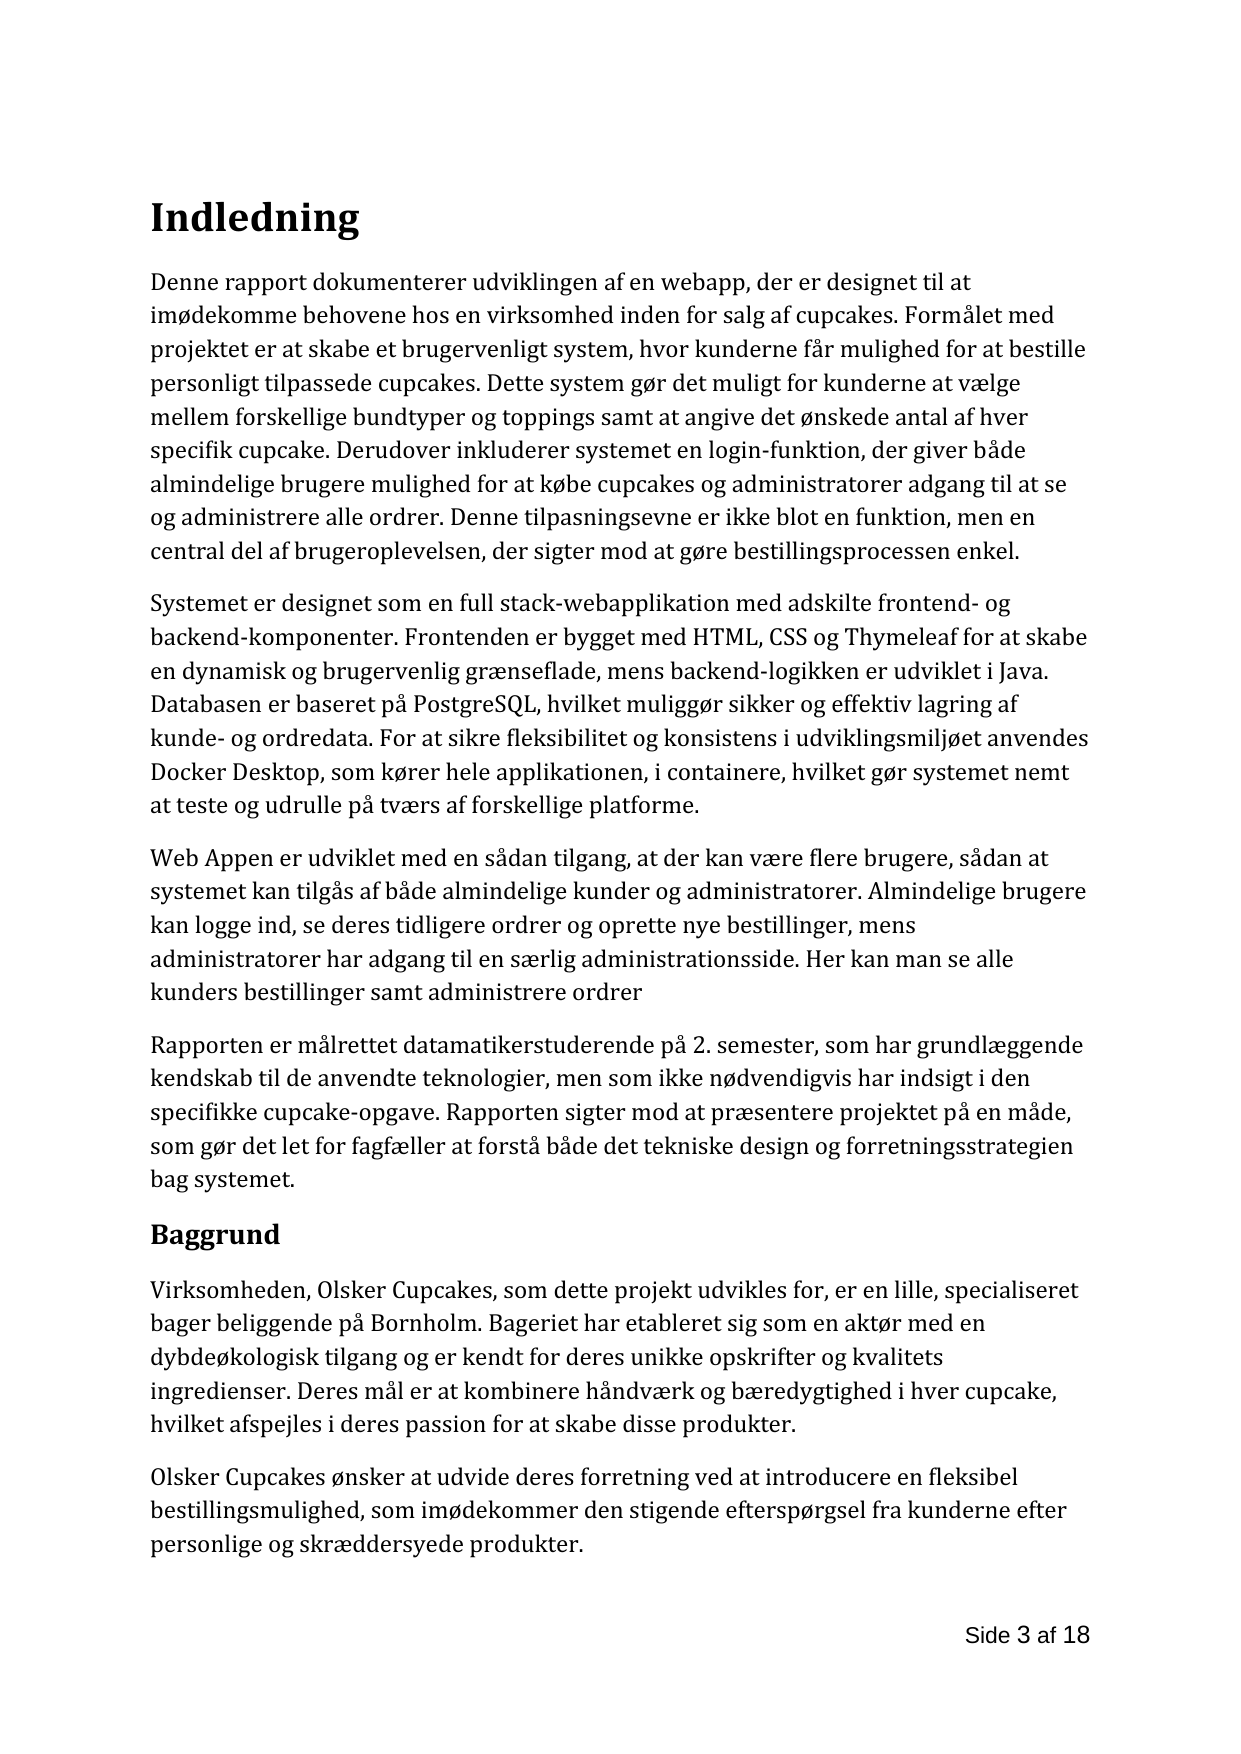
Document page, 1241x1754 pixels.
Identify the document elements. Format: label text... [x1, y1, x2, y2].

text Denne rapport dokumenterer udviklingen af en webapp, der er designet til at imødekomme behovene hos en virksomhed inden for salg af cupcakes. Formålet med projektet er at skabe et brugervenligt system, hvor kunderne får mulighed for at bestille personligt tilpassede cupcakes. Dette system gør det muligt for kunderne at vælge mellem forskellige bundtyper og toppings samt at angive det ønskede antal af hver specifik cupcake. Derudover inkluderer systemet en login-funktion, der giver både almindelige brugere mulighed for at købe cupcakes og administratorer adgang til at se og administrere alle ordrer. Denne tilpasningsevne er ikke blot en funktion, men en central del af brugeroplevelsen, der sigter mod at gøre bestillingsprocessen enkel. [150, 267, 1090, 565]
text Rapporten er målrettet datamatikerstuderende på 2. semester, som har grundlæggende kendskab til de anvendte teknologier, men som ikke nødvendigvis har indsigt i den specifikke cupcake-opgave. Rapporten sigter mod at præsentere projektet på en måde, som gør det let for fagfæller at forstå både det tekniske design og forretningsstrategien bag systemet. [150, 1029, 1090, 1193]
text Systemet er designet som en full stack-webapplikation med adskilte frontend- og backend-komponenter. Frontenden er bygget med HTML, CSS og Thymeleaf for at skabe en dynamisk og brugervenlig grænseflade, mens backend-logikken er udviklet i Java. Databasen er baseret på PostgreSQL, hvilket muliggør sikker og effektiv lagring af kunde- og ordredata. For at sikre fleksibilitet og konsistens i udviklingsmiljøet anvendes Docker Desktop, som kører hele applikationen, i containere, hvilket gør systemet nemt at teste og udrulle på tværs af forskellige platforme. [150, 588, 1090, 819]
subtitle Baggrund [150, 1216, 1090, 1251]
text Virksomheden, Olsker Cupcakes, som dette projekt udvikles for, er en lille, specialiseret bager beliggende på Bornholm. Bageriet har etableret sig som en aktør med en dybdeøkologisk tilgang og er kendt for deres unikke opskrifter og kvalitets ingredienser. Deres mål er at kombinere håndværk og bæredygtighed i hver cupcake, hvilket afspejles i deres passion for at skabe disse produkter. [150, 1274, 1090, 1438]
text Olsker Cupcakes ønsker at udvide deres forretning ved at introducere en fleksibel bestillingsmulighed, som imødekommer den stigende efterspørgsel fra kunderne efter personlige og skræddersyede produkter. [150, 1461, 1090, 1558]
text Web Appen er udviklet med en sådan tilgang, at der kan være flere brugere, sådan at systemet kan tilgås af både almindelige kunder og administratorer. Almindelige brugere kan logge ind, se deres tidligere ordrer og oprette nye bestillinger, mens administratorer har adgang til en særlig administrationsside. Her kan man se alle kunders bestillinger samt administrere ordrer [150, 842, 1090, 1006]
subtitle Indledning [150, 192, 1090, 241]
